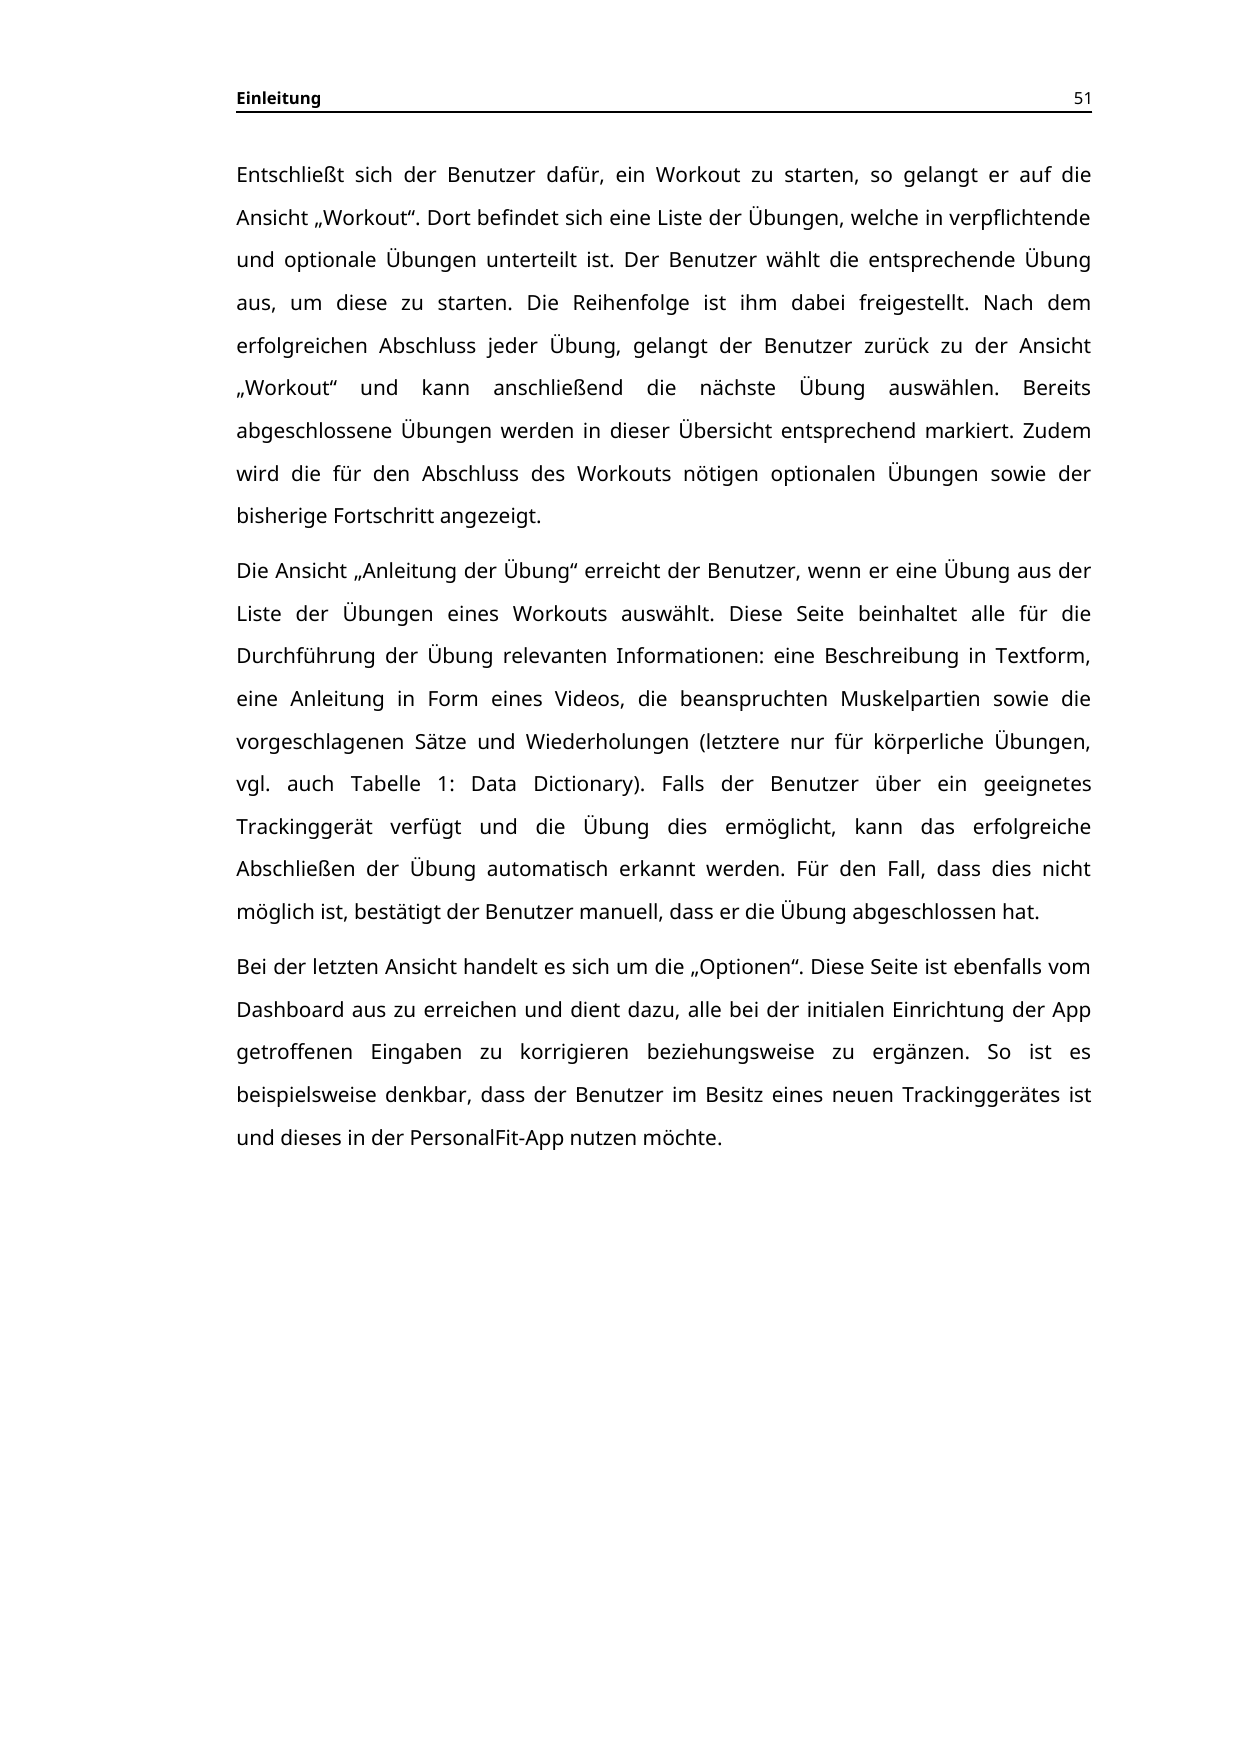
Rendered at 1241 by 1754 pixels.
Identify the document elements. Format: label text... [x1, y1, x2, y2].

text Entschließt sich der Benutzer dafür, ein Workout zu starten, so gelangt er auf die Ansicht „Workout“. Dort befindet sich eine Liste der Übungen, welche in verpflichtende und optionale Übungen unterteilt ist. Der Benutzer wählt die entsprechende Übung aus, um diese zu starten. Die Reihenfolge ist ihm dabei freigestellt. Nach dem erfolgreichen Abschluss jeder Übung, gelangt der Benutzer zurück zu der Ansicht „Workout“ und kann anschließend die nächste Übung auswählen. Bereits abgeschlossene Übungen werden in dieser Übersicht entsprechend markiert. Zudem wird die für den Abschluss des Workouts nötigen optionalen Übungen sowie der bisherige Fortschritt angezeigt. [236, 160, 1092, 530]
text Bei der letzten Ansicht handelt es sich um die „Optionen“. Diese Seite ist ebenfalls vom Dashboard aus zu erreichen und dient dazu, alle bei der initialen Einrichtung der App getroffenen Eingaben zu korrigieren beziehungsweise zu ergänzen. So ist es beispielsweise denkbar, dass der Benutzer im Besitz eines neuen Trackinggerätes ist und dieses in der PersonalFit-App nutzen möchte. [236, 952, 1092, 1151]
text Die Ansicht „Anleitung der Übung“ erreicht der Benutzer, wenn er eine Übung aus der Liste der Übungen eines Workouts auswählt. Diese Seite beinhaltet alle für die Durchführung der Übung relevanten Informationen: eine Beschreibung in Textform, eine Anleitung in Form eines Videos, die beanspruchten Muskelpartien sowie die vorgeschlagenen Sätze und Wiederholungen (letztere nur für körperliche Übungen, vgl. auch Tabelle 1: Data Dictionary). Falls der Benutzer über ein geeignetes Trackinggerät verfügt und die Übung dies ermöglicht, kann das erfolgreiche Abschließen der Übung automatisch erkannt werden. Für den Fall, dass dies nicht möglich ist, bestätigt der Benutzer manuell, dass er die Übung abgeschlossen hat. [236, 556, 1092, 926]
